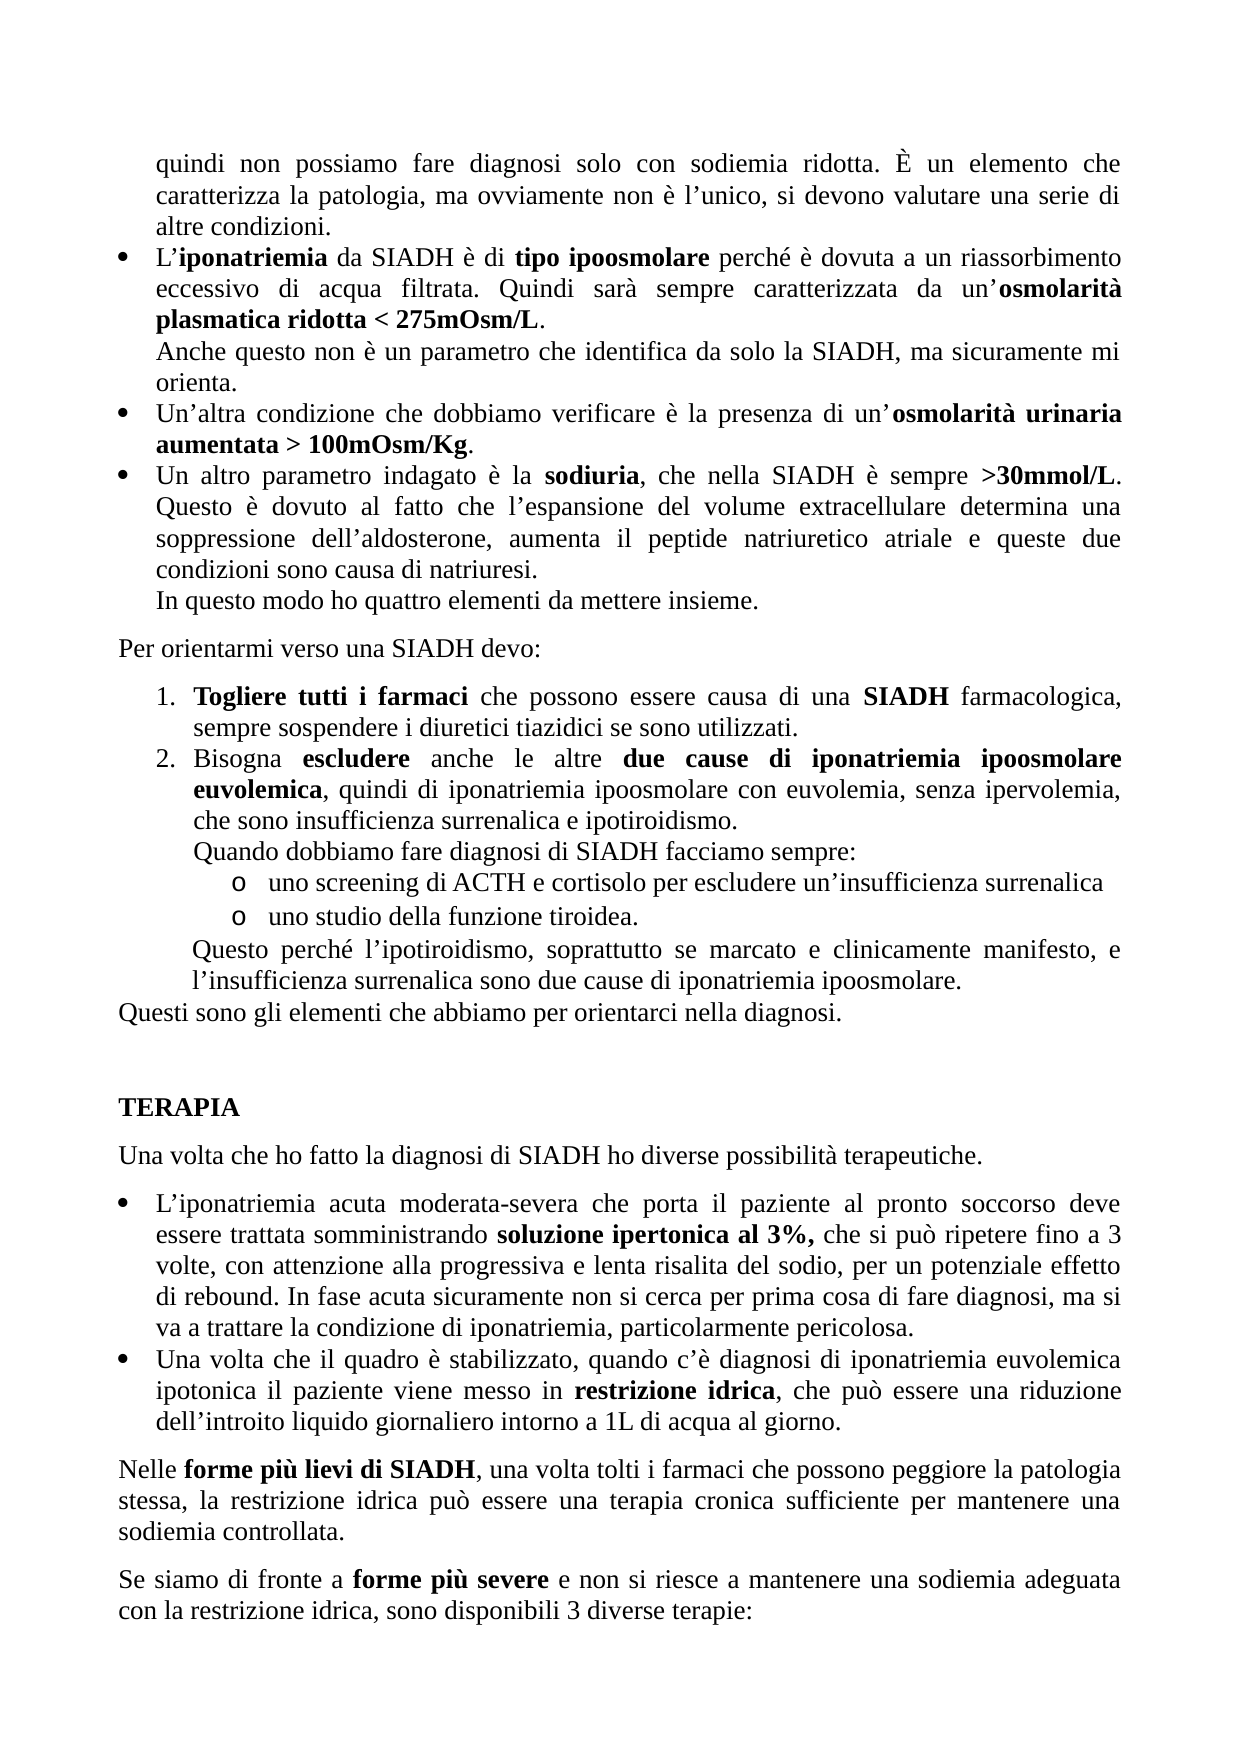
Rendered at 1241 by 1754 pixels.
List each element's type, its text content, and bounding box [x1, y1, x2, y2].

text Questi sono gli elementi che abbiamo per orientarci nella diagnosi. [118, 996, 1122, 1027]
list uno studio della funzione tiroidea. [231, 900, 1122, 933]
list Un altro parametro indagato è la sodiuria, che nella SIADH è sempre >30mmol/L. Questo è dovuto al fatto che l’espansione del volume extracellulare determina una soppressione dell’aldosterone, aumenta il peptide natriuretico atriale e queste due condizioni sono causa di natriuresi. In questo modo ho quattro elementi da mettere insieme. [118, 459, 1122, 615]
list Un’altra condizione che dobbiamo verificare è la presenza di un’osmolarità urinaria aumentata > 100mOsm/Kg. [118, 397, 1122, 459]
list Togliere tutti i farmaci che possono essere causa di una SIADH farmacologica, sempre sospendere i diuretici tiazidici se sono utilizzati. [156, 679, 1122, 742]
text TERAPIA [118, 1091, 1122, 1122]
list Bisogna escludere anche le altre due cause di iponatriemia ipoosmolare euvolemica, quindi di iponatriemia ipoosmolare con euvolemia, senza ipervolemia, che sono insufficienza surrenalica e ipotiroidismo. [156, 742, 1122, 835]
list uno screening di ACTH e cortisolo per escludere un’insufficienza surrenalica [231, 866, 1122, 900]
list Una volta che il quadro è stabilizzato, quando c’è diagnosi di iponatriemia euvolemica ipotonica il paziente viene messo in restrizione idrica, che può essere una riduzione dell’introito liquido giornaliero intorno a 1L di acqua al giorno. [118, 1343, 1122, 1436]
list L’iponatriemia acuta moderata-severa che porta il paziente al pronto soccorso deve essere trattata somministrando soluzione ipertonica al 3%, che si può ripetere fino a 3 volte, con attenzione alla progressiva e lenta risalita del sodio, per un potenziale effetto di rebound. In fase acuta sicuramente non si cerca per prima cosa di fare diagnosi, ma si va a trattare la condizione di iponatriemia, particolarmente pericolosa. [118, 1187, 1122, 1343]
text Per orientarmi verso una SIADH devo: [118, 632, 1122, 663]
text Questo perché l’ipotiroidismo, soprattutto se marcato e clinicamente manifesto, e l’insufficienza surrenalica sono due cause di iponatriemia ipoosmolare. [192, 933, 1122, 996]
text Nelle forme più lievi di SIADH, una volta tolti i farmaci che possono peggiore la patologia stessa, la restrizione idrica può essere una terapia cronica sufficiente per mantenere una sodiemia controllata. [118, 1453, 1122, 1546]
list L’iponatriemia da SIADH è di tipo ipoosmolare perché è dovuta a un riassorbimento eccessivo di acqua filtrata. Quindi sarà sempre caratterizzata da un’osmolarità plasmatica ridotta < 275mOsm/L. Anche questo non è un parametro che identifica da solo la SIADH, ma sicuramente mi orienta. [118, 241, 1122, 397]
text Una volta che ho fatto la diagnosi di SIADH ho diverse possibilità terapeutiche. [118, 1139, 1122, 1170]
list Quando dobbiamo fare diagnosi di SIADH facciamo sempre: [193, 835, 1122, 866]
text Se siamo di fronte a forme più severe e non si riesce a mantenere una sodiemia adeguata con la restrizione idrica, sono disponibili 3 diverse terapie: [118, 1563, 1122, 1625]
